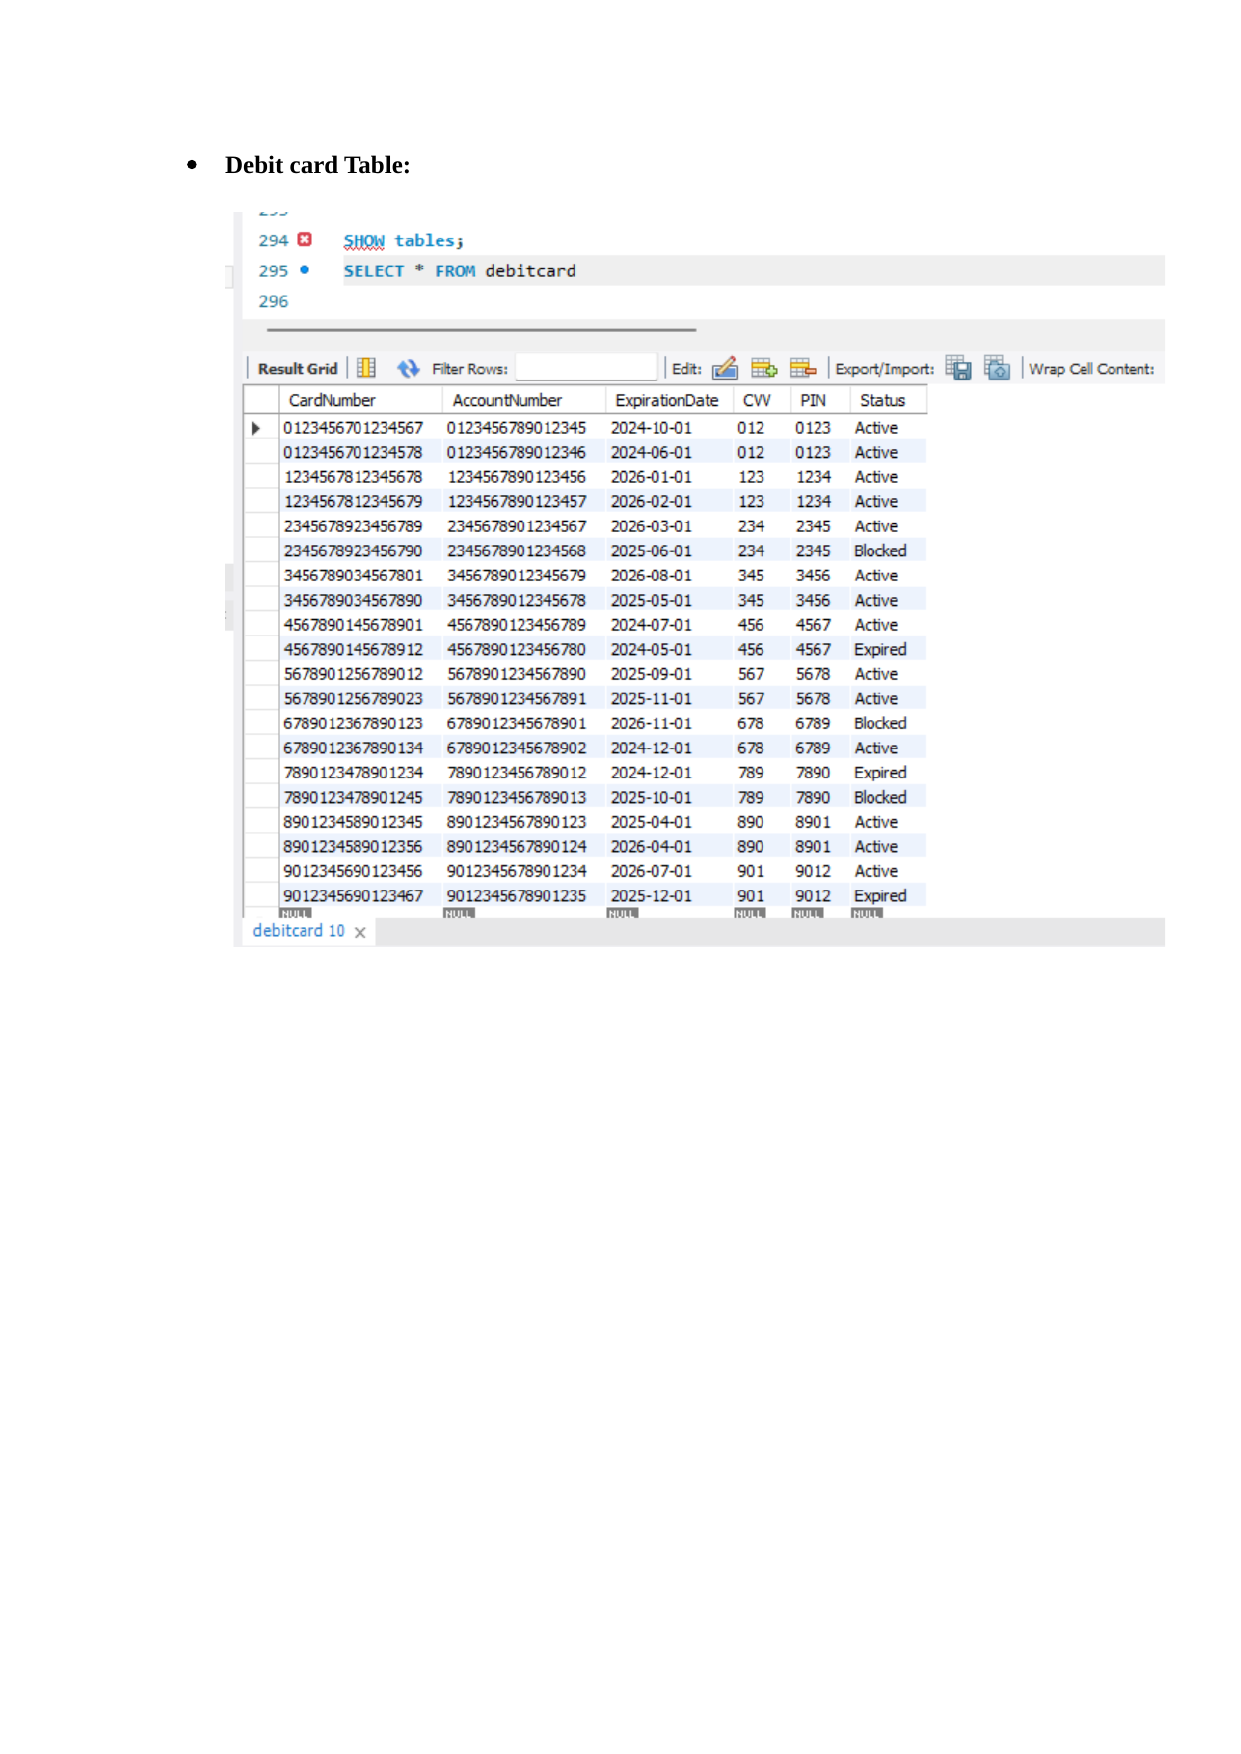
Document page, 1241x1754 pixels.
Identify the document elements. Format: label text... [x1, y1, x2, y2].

picture [225, 212, 1166, 947]
list Debit card Table: [187, 150, 1090, 179]
